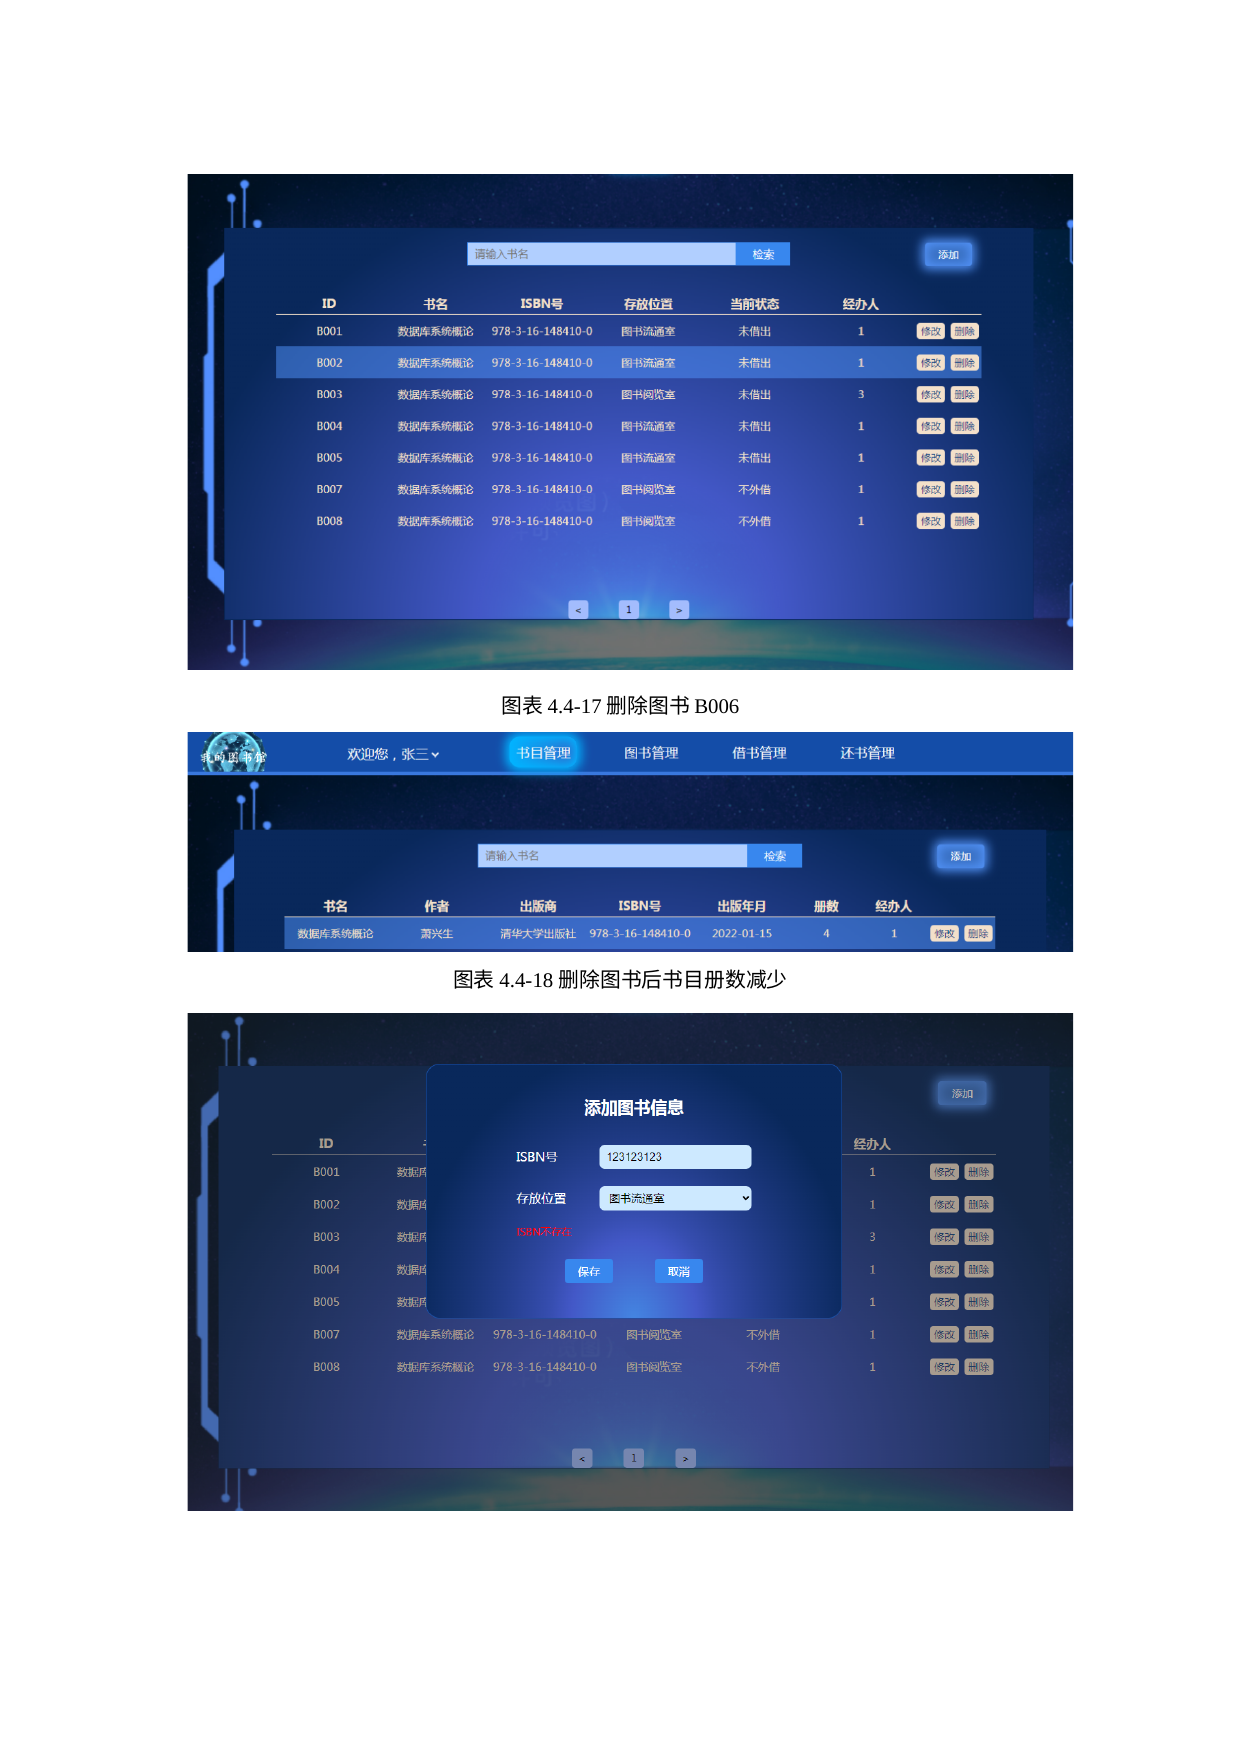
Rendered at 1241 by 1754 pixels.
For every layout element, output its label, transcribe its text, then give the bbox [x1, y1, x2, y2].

picture [187, 732, 1074, 952]
picture [187, 1013, 1074, 1511]
picture [187, 174, 1074, 670]
